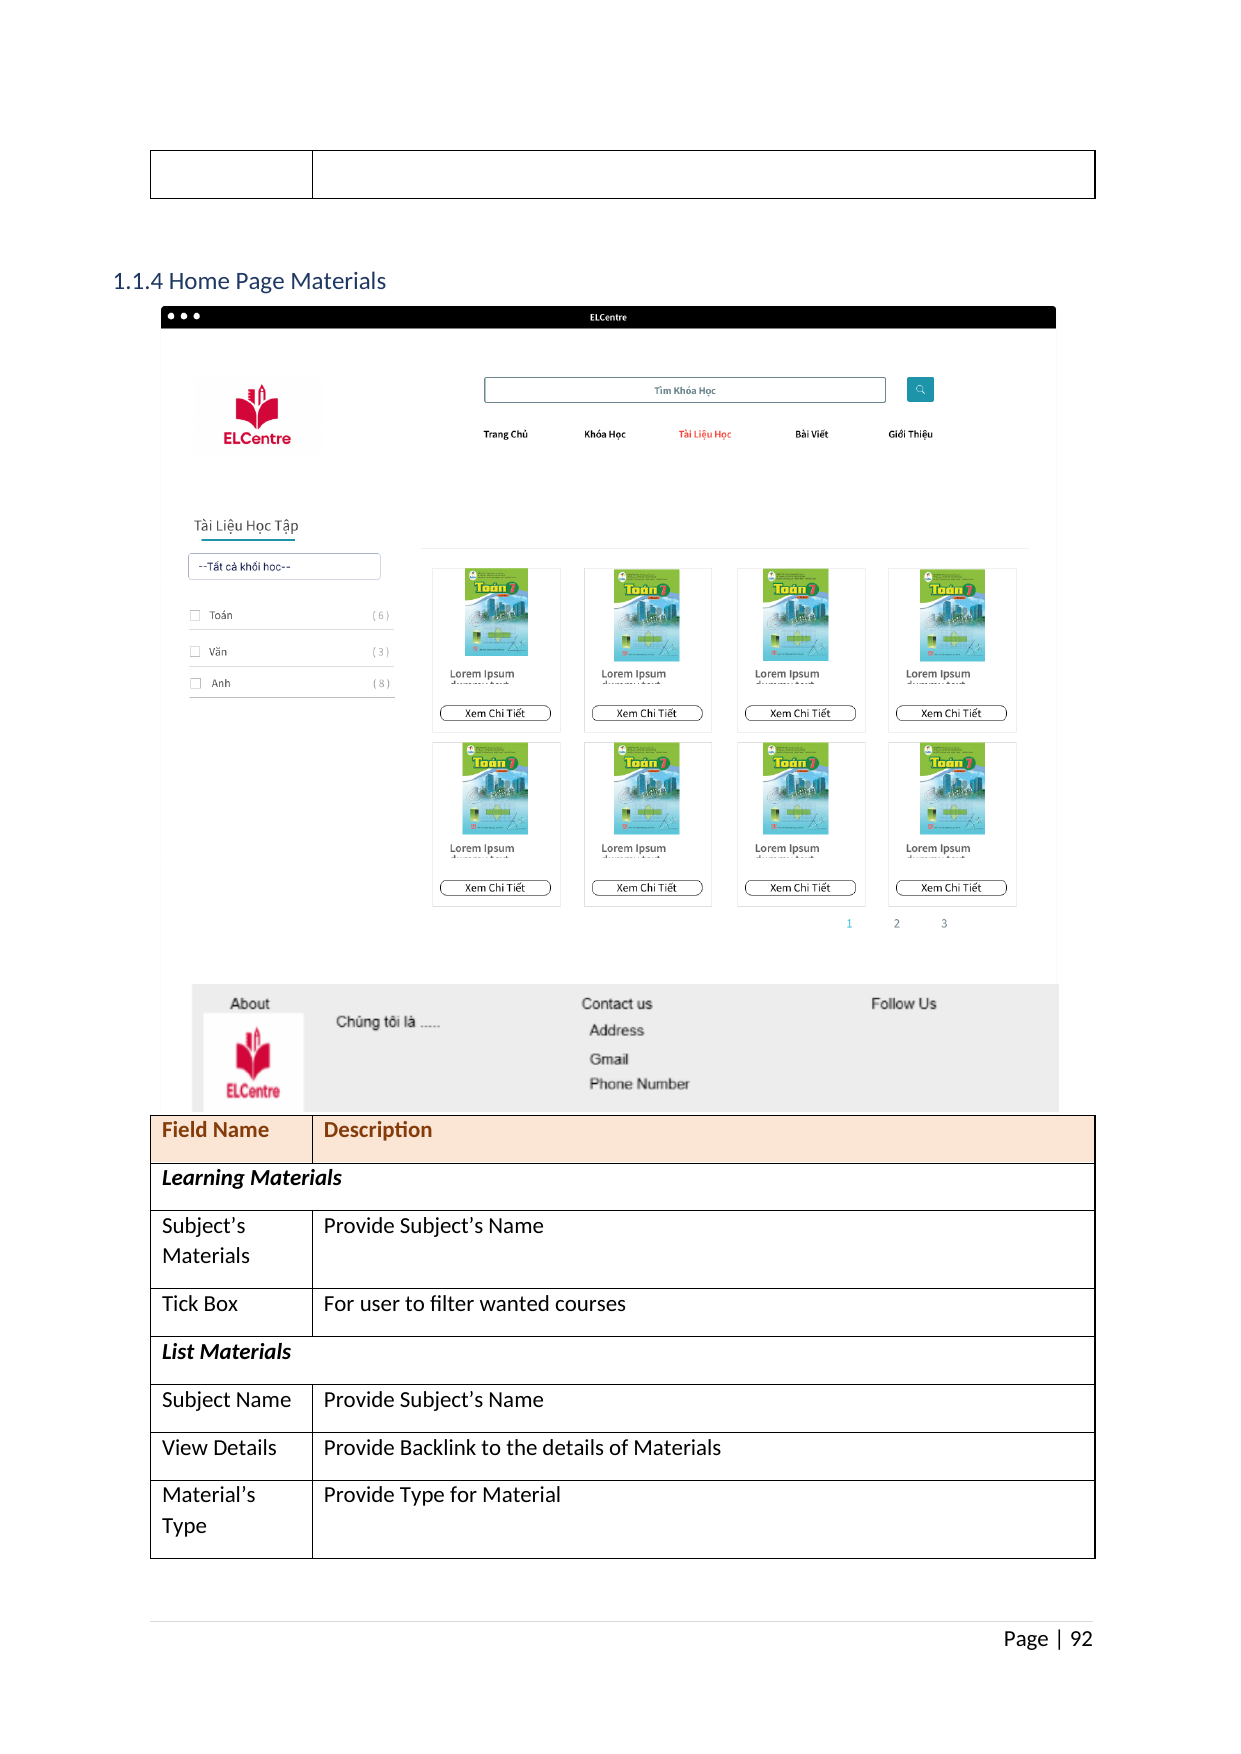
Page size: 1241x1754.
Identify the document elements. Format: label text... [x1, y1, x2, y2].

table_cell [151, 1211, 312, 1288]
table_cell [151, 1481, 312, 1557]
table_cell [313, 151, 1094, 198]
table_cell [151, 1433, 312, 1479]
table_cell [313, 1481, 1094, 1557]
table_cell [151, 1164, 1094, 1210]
subtitle 1.1.4 Home Page Materials [112, 265, 1093, 296]
picture [150, 295, 1093, 1115]
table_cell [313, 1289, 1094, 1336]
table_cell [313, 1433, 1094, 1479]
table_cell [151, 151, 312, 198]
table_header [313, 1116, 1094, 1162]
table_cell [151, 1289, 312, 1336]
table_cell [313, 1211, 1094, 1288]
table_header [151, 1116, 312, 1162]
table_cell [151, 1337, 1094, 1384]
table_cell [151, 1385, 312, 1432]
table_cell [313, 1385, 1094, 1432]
